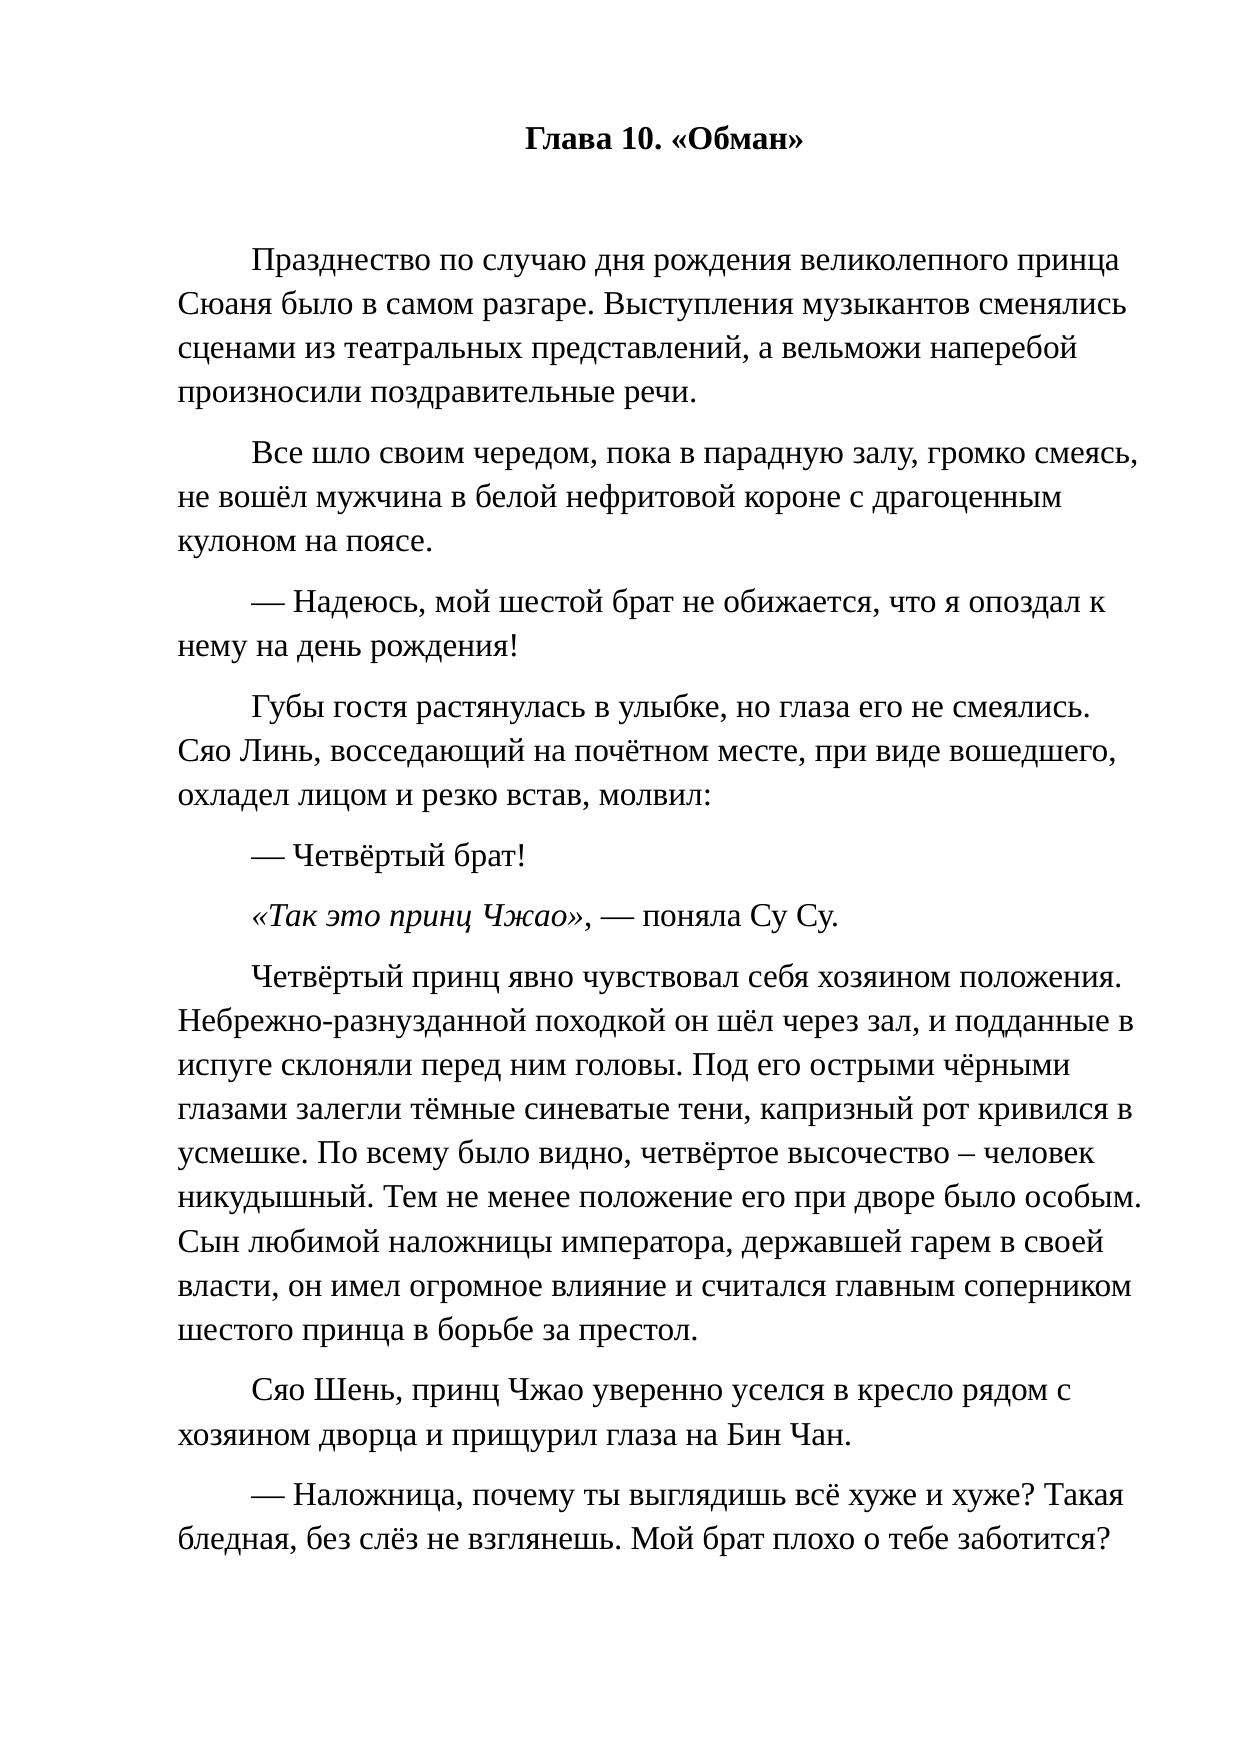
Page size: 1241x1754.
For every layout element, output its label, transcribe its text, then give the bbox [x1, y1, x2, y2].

text «Так это принц Чжао», — поняла Су Су. [177, 896, 1152, 934]
text — Четвёртый брат! [177, 835, 1152, 873]
text Четвёртый принц явно чувствовал себя хозяином положения. Небрежно-разнузданной походкой он шёл через зал, и подданные в испуге склоняли перед ним головы. Под его острыми чёрными глазами залегли тёмные синеватые тени, капризный рот кривился в усмешке. По всему было видно, четвёртое высочество – человек никудышный. Тем не менее положение его при дворе было особым. Сын любимой наложницы императора, державшей гарем в своей власти, он имел огромное влияние и считался главным соперником шестого принца в борьбе за престол. [177, 956, 1152, 1347]
text Сяо Шень, принц Чжао уверенно уселся в кресло рядом с хозяином дворца и прищурил глаза на Бин Чан. [177, 1370, 1152, 1452]
text — Надеюсь, мой шестой брат не обижается, что я опоздал к нему на день рождения! [177, 581, 1152, 664]
subtitle Глава 10. «Обман» [177, 118, 1152, 156]
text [177, 1474, 1152, 1557]
text Празднество по случаю дня рождения великолепного принца Сюаня было в самом разгаре. Выступления музыкантов сменялись сценами из театральных представлений, а вельможи наперебой произносили поздравительные речи. [177, 239, 1152, 410]
text Все шло своим чередом, пока в парадную залу, громко смеясь, не вошёл мужчина в белой нефритовой короне с драгоценным кулоном на поясе. [177, 432, 1152, 559]
text Губы гостя растянулась в улыбке, но глаза его не смеялись. Сяо Линь, восседающий на почётном месте, при виде вошедшего, охладел лицом и резко встав, молвил: [177, 686, 1152, 813]
